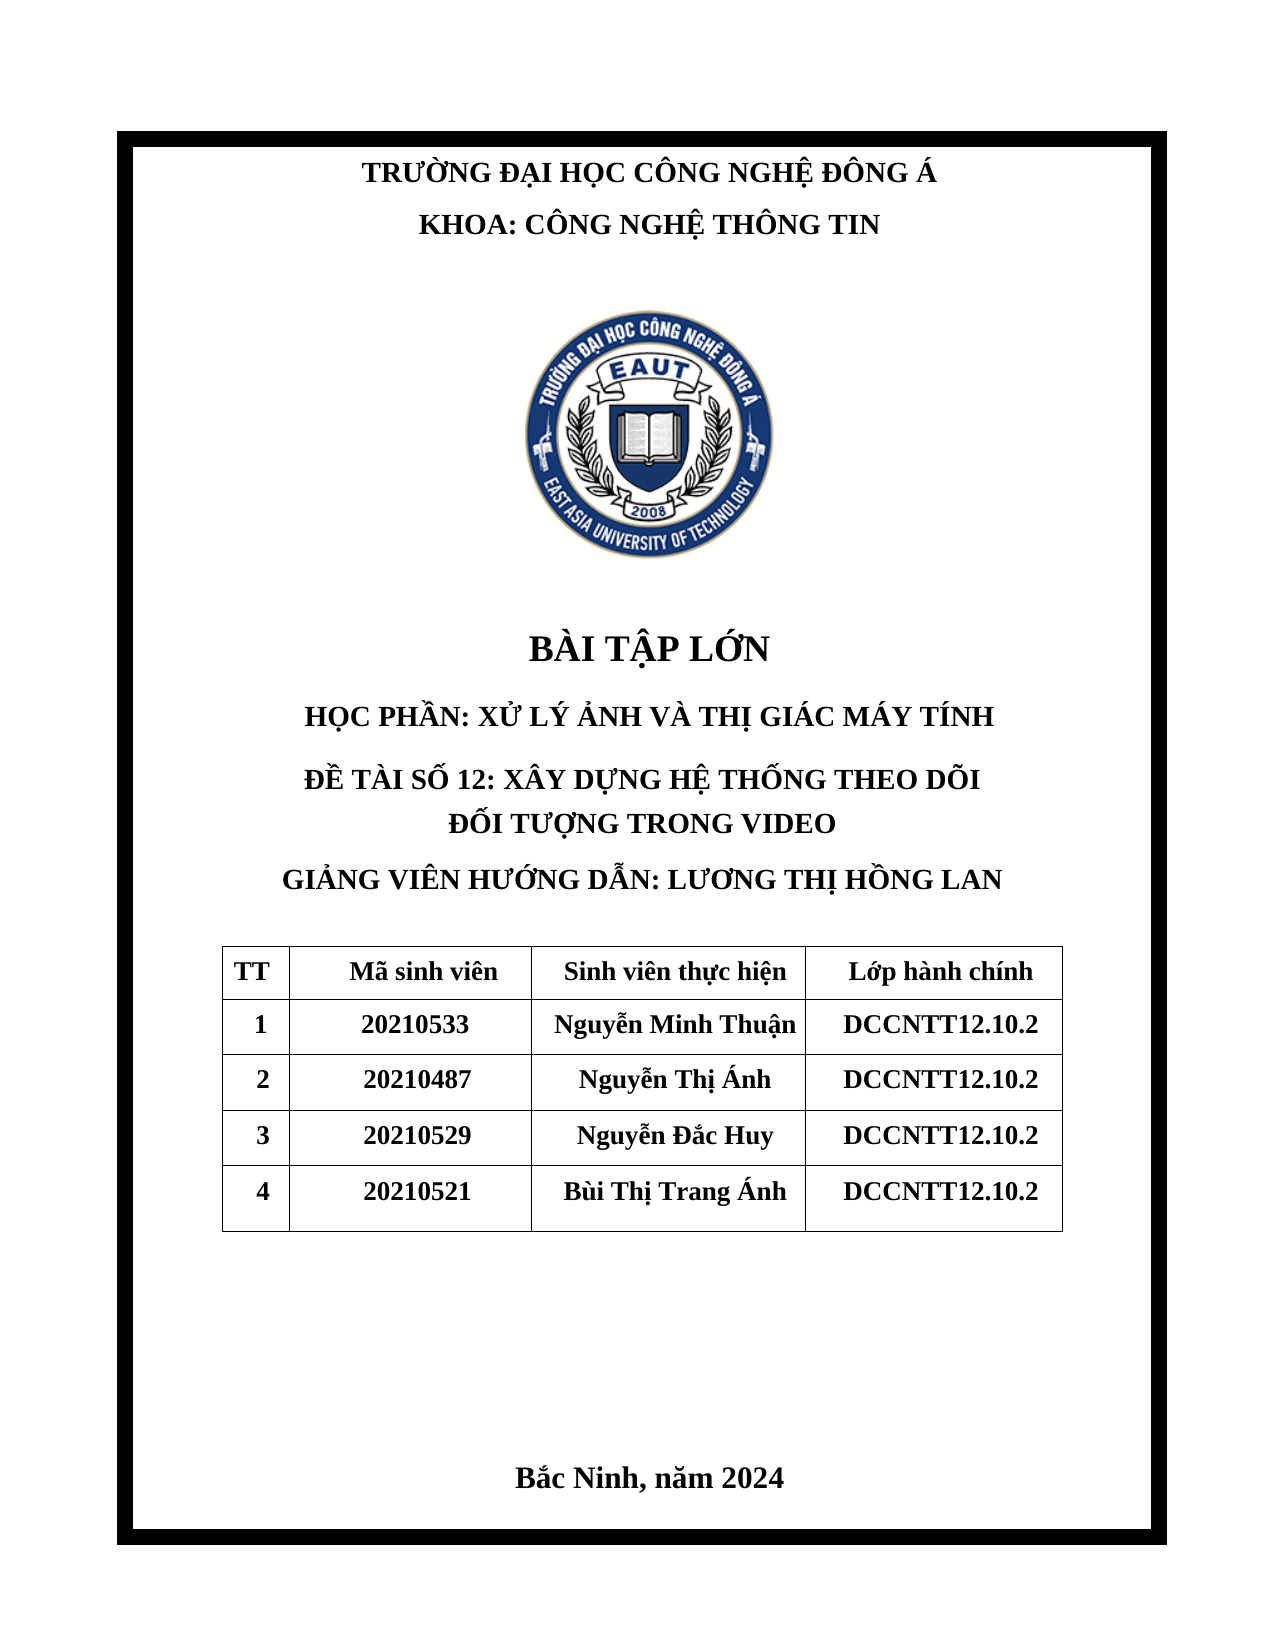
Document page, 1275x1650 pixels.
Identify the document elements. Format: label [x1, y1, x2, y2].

picture [524, 310, 774, 560]
